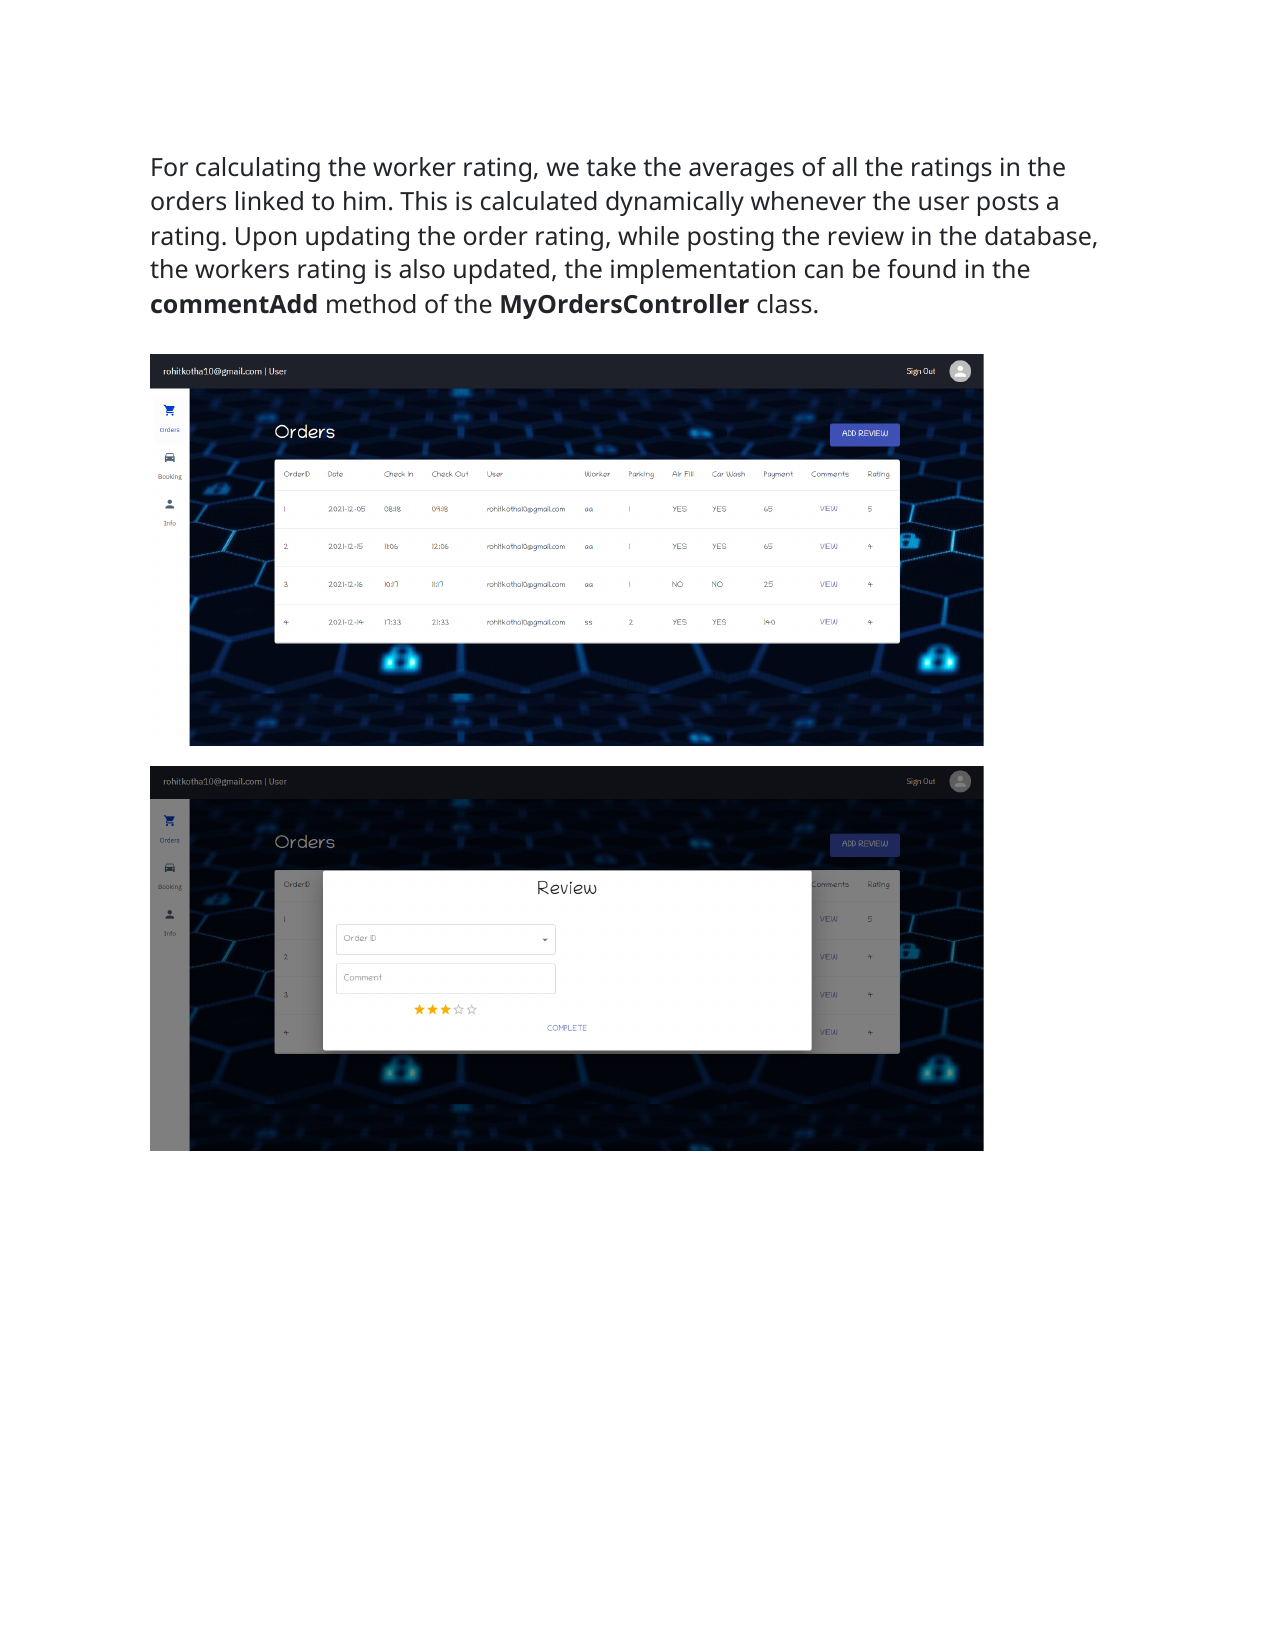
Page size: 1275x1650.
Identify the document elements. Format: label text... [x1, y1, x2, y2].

text For calculating the worker rating, we take the averages of all the ratings in the orders linked to him. This is calculated dynamically whenever the user posts a rating. Upon updating the order rating, while posting the review in the database, the workers rating is also updated, the implementation can be found in the commentAdd method of the MyOrdersController class. [150, 150, 1125, 320]
picture [150, 354, 984, 746]
picture [150, 766, 984, 1151]
